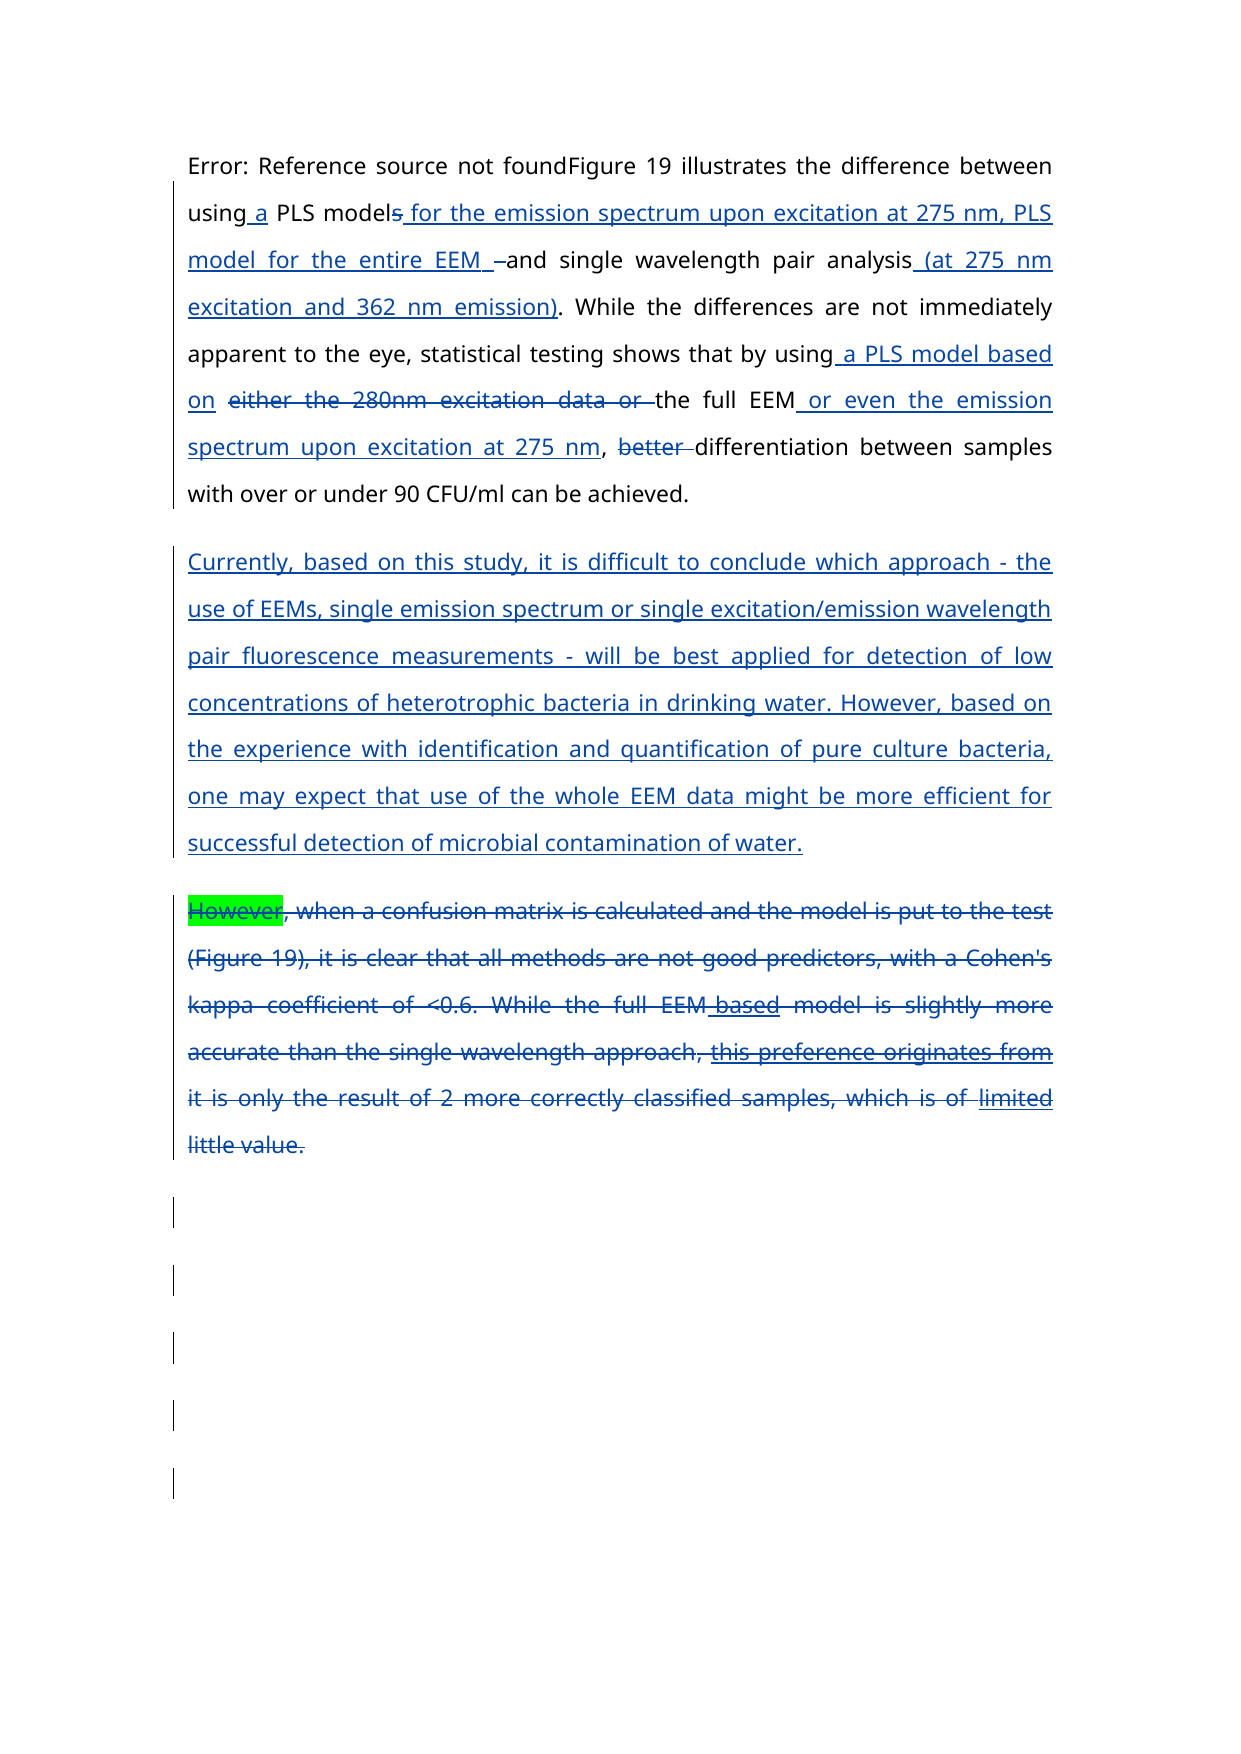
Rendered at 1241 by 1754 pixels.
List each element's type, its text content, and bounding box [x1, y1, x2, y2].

text Figure illustrates the difference between using PLS modeland single wavelength pair analysis. While the differences are not immediately apparent to the eye, statistical testing shows that by using the full EEM, differentiation between samples with over or under 90 CFU/ml can be achieved. [187, 150, 1053, 509]
